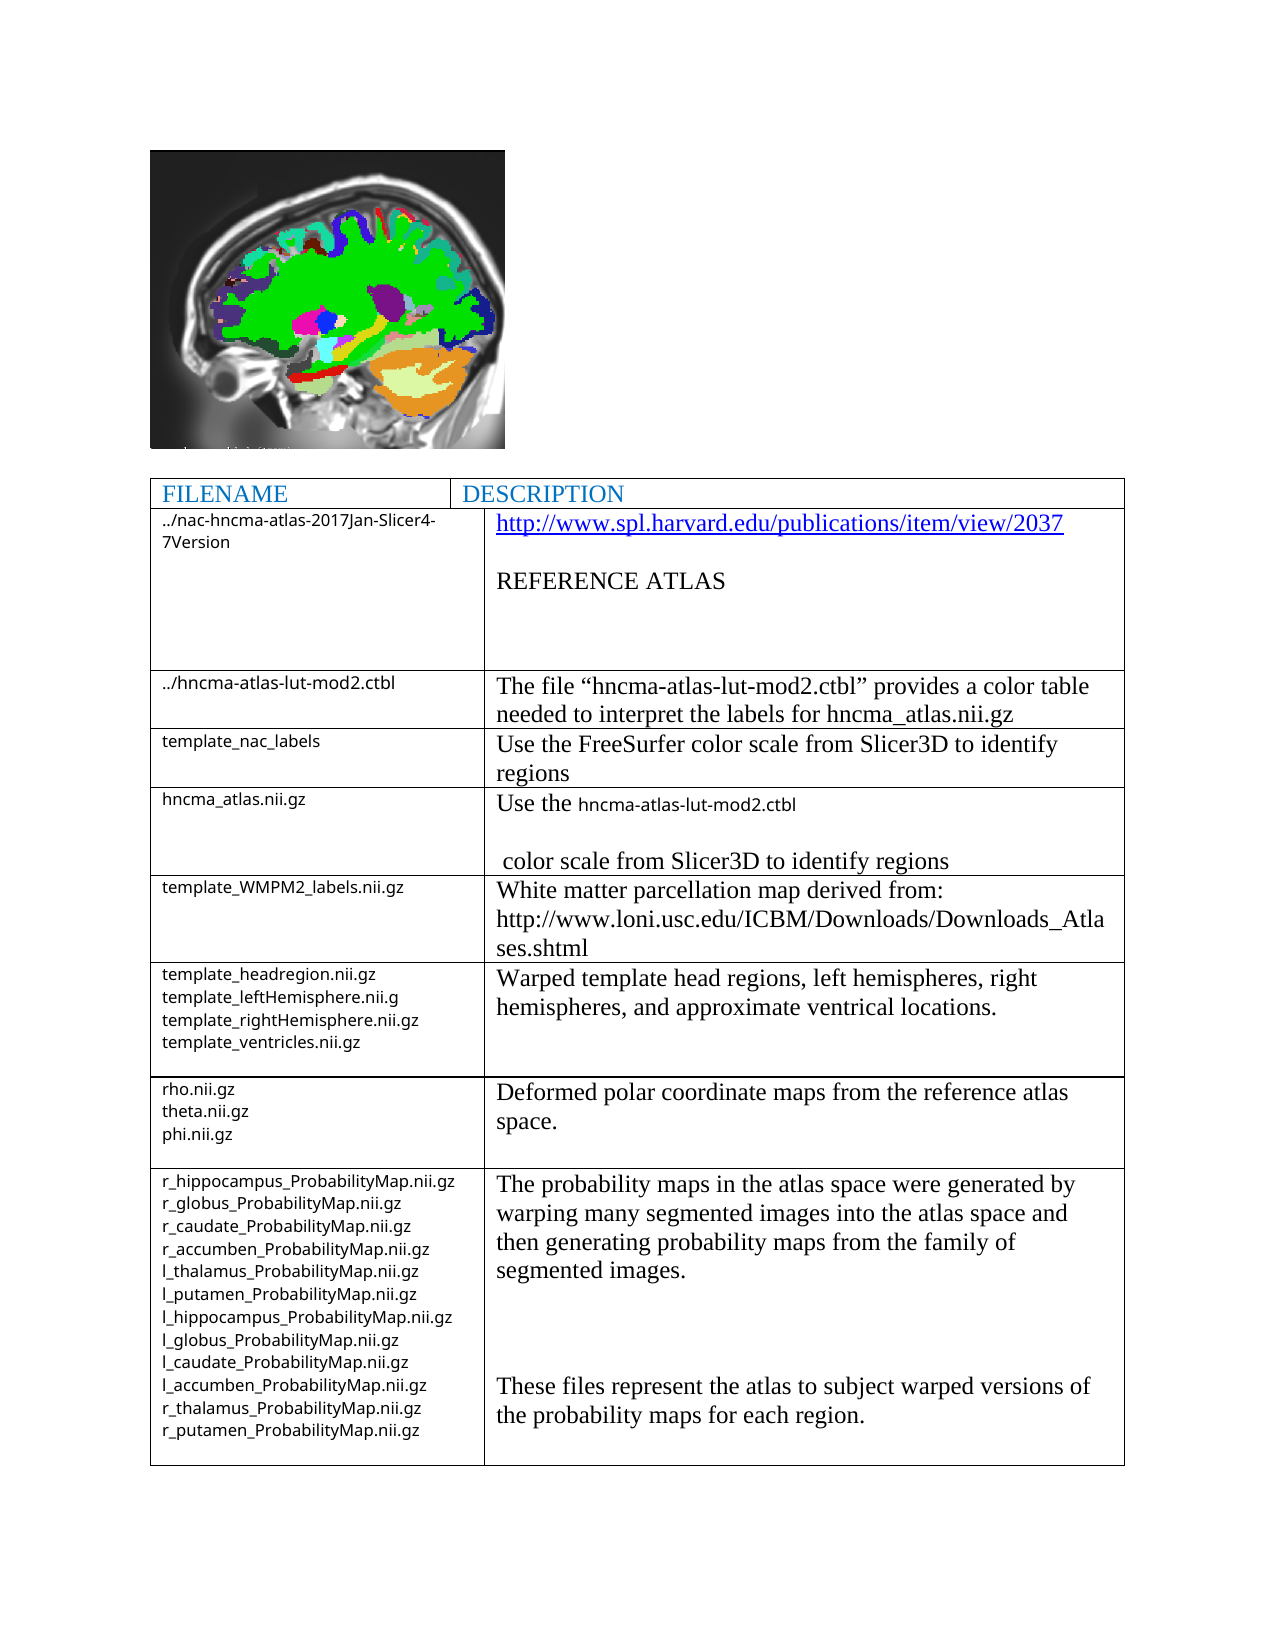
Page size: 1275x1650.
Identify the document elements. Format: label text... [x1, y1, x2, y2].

table_header DESCRIPTION [451, 479, 1124, 507]
table_cell ../nac-hncma-atlas-2017Jan-Slicer4-7Version [151, 509, 484, 670]
table_cell hncma_atlas.nii.gz [151, 788, 484, 874]
table_cell Warped template head regions, left hemispheres, right hemispheres, and approximate ventrical locations. [485, 963, 1124, 1076]
table_cell ../hncma-atlas-lut-mod2.ctbl [151, 671, 484, 728]
table_cell Deformed polar coordinate maps from the reference atlas space. [485, 1078, 1124, 1168]
table_cell http://www.spl.harvard.edu/publications/item/view/2037 REFERENCE ATLAS [485, 509, 1124, 670]
table_cell The file “hncma-atlas-lut-mod2.ctbl” provides a color table needed to interpret the labels for hncma_atlas.nii.gz [485, 671, 1124, 728]
table_cell template_headregion.nii.gz template_leftHemisphere.nii.g template_rightHemisphere.nii.gz template_ventricles.nii.gz [151, 963, 484, 1076]
table_cell template_WMPM2_labels.nii.gz [151, 876, 484, 962]
table_header FILENAME [151, 479, 450, 507]
table_cell template_nac_labels [151, 729, 484, 787]
table_cell The probability maps in the atlas space were generated by warping many segmented images into the atlas space and then generating probability maps from the family of segmented images. These files represent the atlas to subject warped versions of the probability maps for each region. [485, 1169, 1124, 1464]
table_cell r_hippocampus_ProbabilityMap.nii.gz r_globus_ProbabilityMap.nii.gz r_caudate_ProbabilityMap.nii.gz r_accumben_ProbabilityMap.nii.gz l_thalamus_ProbabilityMap.nii.gz l_putamen_ProbabilityMap.nii.gz l_hippocampus_ProbabilityMap.nii.gz l_globus_ProbabilityMap.nii.gz l_caudate_ProbabilityMap.nii.gz l_accumben_ProbabilityMap.nii.gz r_thalamus_ProbabilityMap.nii.gz r_putamen_ProbabilityMap.nii.gz [151, 1169, 484, 1464]
table_cell rho.nii.gz theta.nii.gz phi.nii.gz [151, 1078, 484, 1168]
picture [150, 150, 505, 449]
table_cell White matter parcellation map derived from: http://www.loni.usc.edu/ICBM/Downloads/Downloads_Atlases.shtml [485, 876, 1124, 962]
table_cell Use the FreeSurfer color scale from Slicer3D to identify regions [485, 729, 1124, 787]
table_cell Use the hncma-atlas-lut-mod2.ctbl color scale from Slicer3D to identify regions [485, 788, 1124, 874]
